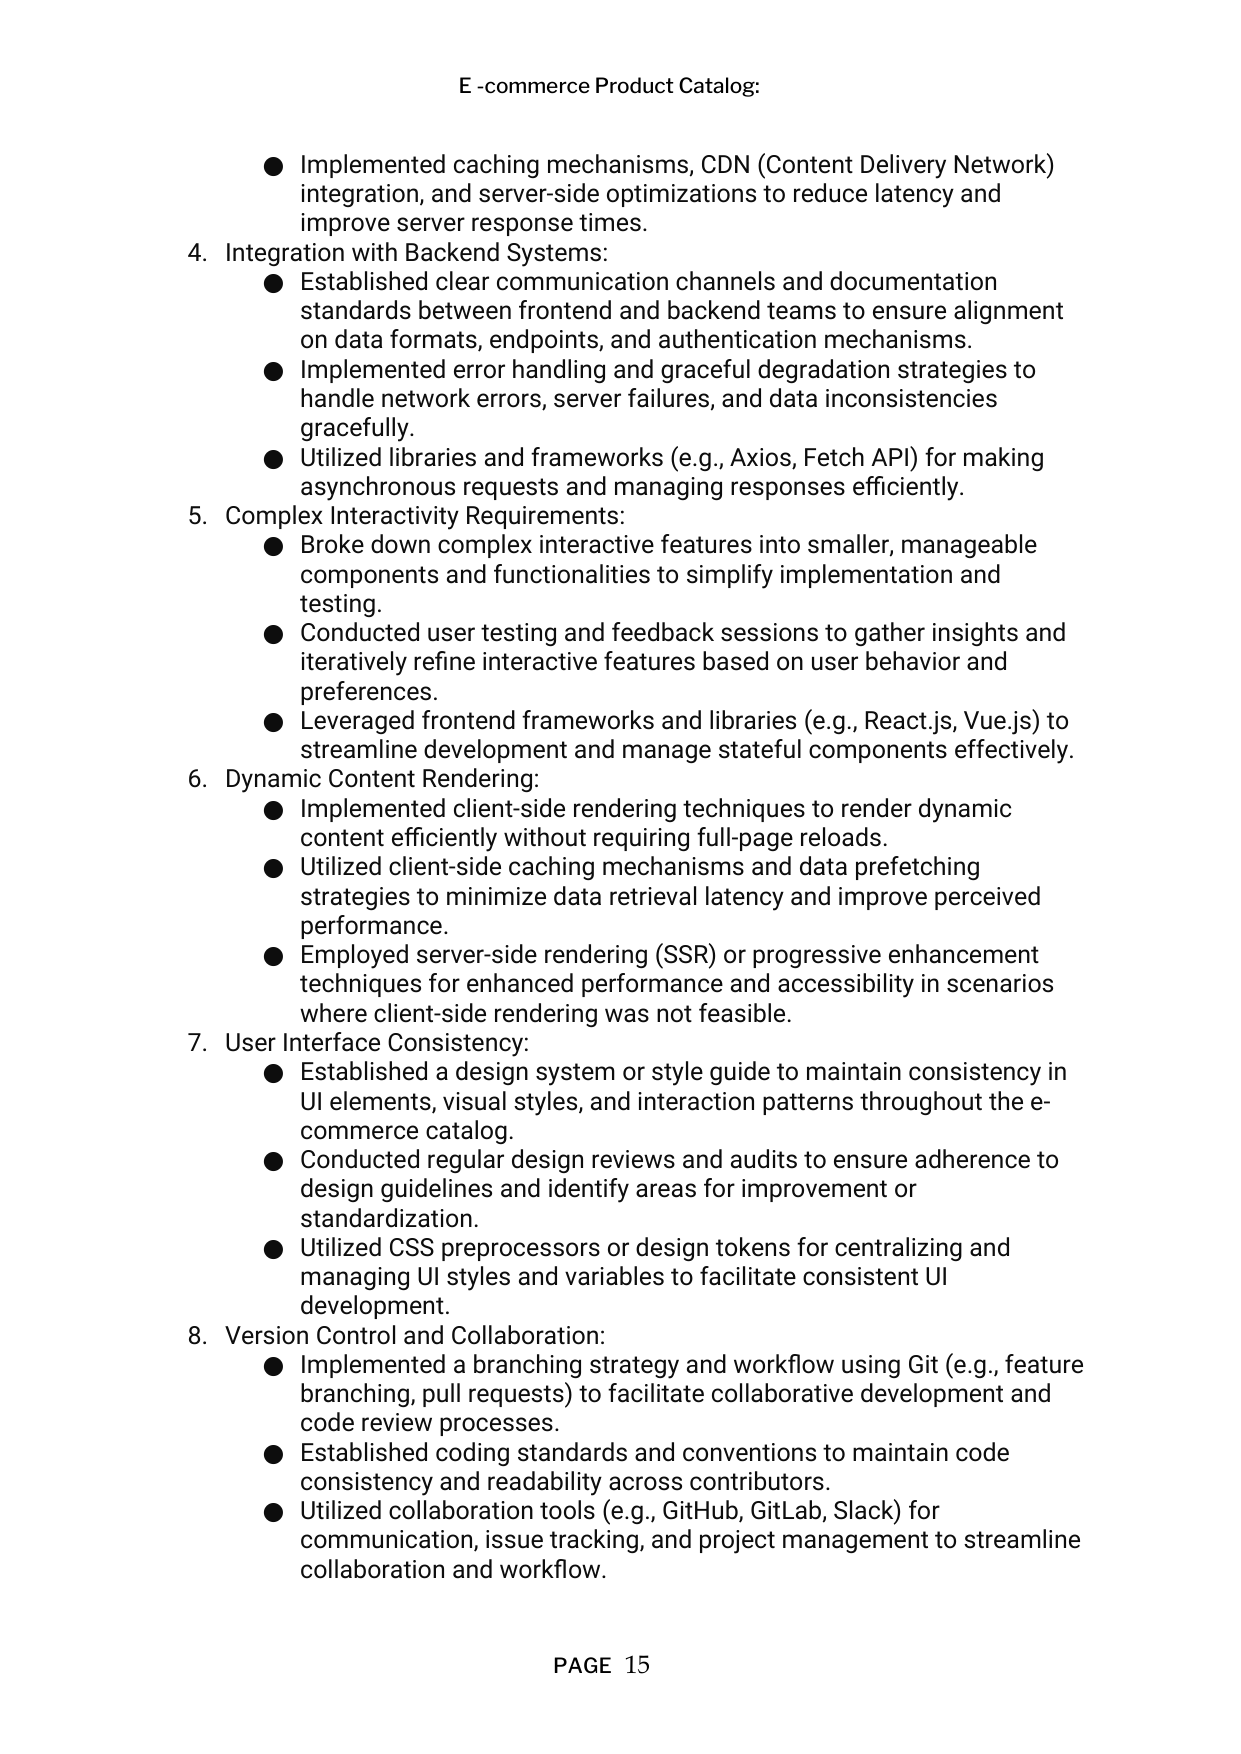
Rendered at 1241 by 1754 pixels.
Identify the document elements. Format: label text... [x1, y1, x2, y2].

list Conducted regular design reviews and audits to ensure adherence to design guidelines and identify areas for improvement or standardization. [262, 1145, 1090, 1233]
list Implemented error handling and graceful degradation strategies to handle network errors, server failures, and data inconsistencies gracefully. [262, 355, 1090, 443]
list Established clear communication channels and documentation standards between frontend and backend teams to ensure alignment on data formats, endpoints, and authentication mechanisms. [262, 267, 1090, 355]
list Broke down complex interactive features into smaller, manageable components and functionalities to simplify implementation and testing. [262, 531, 1090, 618]
list Utilized client-side caching mechanisms and data prefetching strategies to minimize data retrieval latency and improve perceived performance. [262, 852, 1090, 940]
list Implemented caching mechanisms, CDN (Content Delivery Network) integration, and server-side optimizations to reduce latency and improve server response times. [262, 150, 1090, 238]
list Dynamic Content Rendering: [187, 765, 1090, 794]
list Conducted user testing and feedback sessions to gather insights and iteratively refine interactive features based on user behavior and preferences. [262, 618, 1090, 706]
list Complex Interactivity Requirements: [187, 501, 1090, 531]
list Version Control and Collaboration: [187, 1321, 1090, 1350]
list Integration with Backend Systems: [187, 238, 1090, 267]
list Employed server-side rendering (SSR) or progressive enhancement techniques for enhanced performance and accessibility in scenarios where client-side rendering was not feasible. [262, 940, 1090, 1028]
list User Interface Consistency: [187, 1028, 1090, 1057]
list Utilized CSS preprocessors or design tokens for centralizing and managing UI styles and variables to facilitate consistent UI development. [262, 1233, 1090, 1321]
list Utilized libraries and frameworks (e.g., Axios, Fetch API) for making asynchronous requests and managing responses efficiently. [262, 443, 1090, 501]
list Established a design system or style guide to maintain consistency in UI elements, visual styles, and interaction patterns throughout the e-commerce catalog. [262, 1057, 1090, 1145]
list Leveraged frontend frameworks and libraries (e.g., React.js, Vue.js) to streamline development and manage stateful components effectively. [262, 706, 1090, 765]
list Implemented a branching strategy and workflow using Git (e.g., feature branching, pull requests) to facilitate collaborative development and code review processes. [262, 1350, 1090, 1438]
list Established coding standards and conventions to maintain code consistency and readability across contributors. [262, 1438, 1090, 1496]
list Utilized collaboration tools (e.g., GitHub, GitLab, Slack) for communication, issue tracking, and project management to streamline collaboration and workflow. [262, 1496, 1090, 1584]
list Implemented client-side rendering techniques to render dynamic content efficiently without requiring full-page reloads. [262, 794, 1090, 852]
